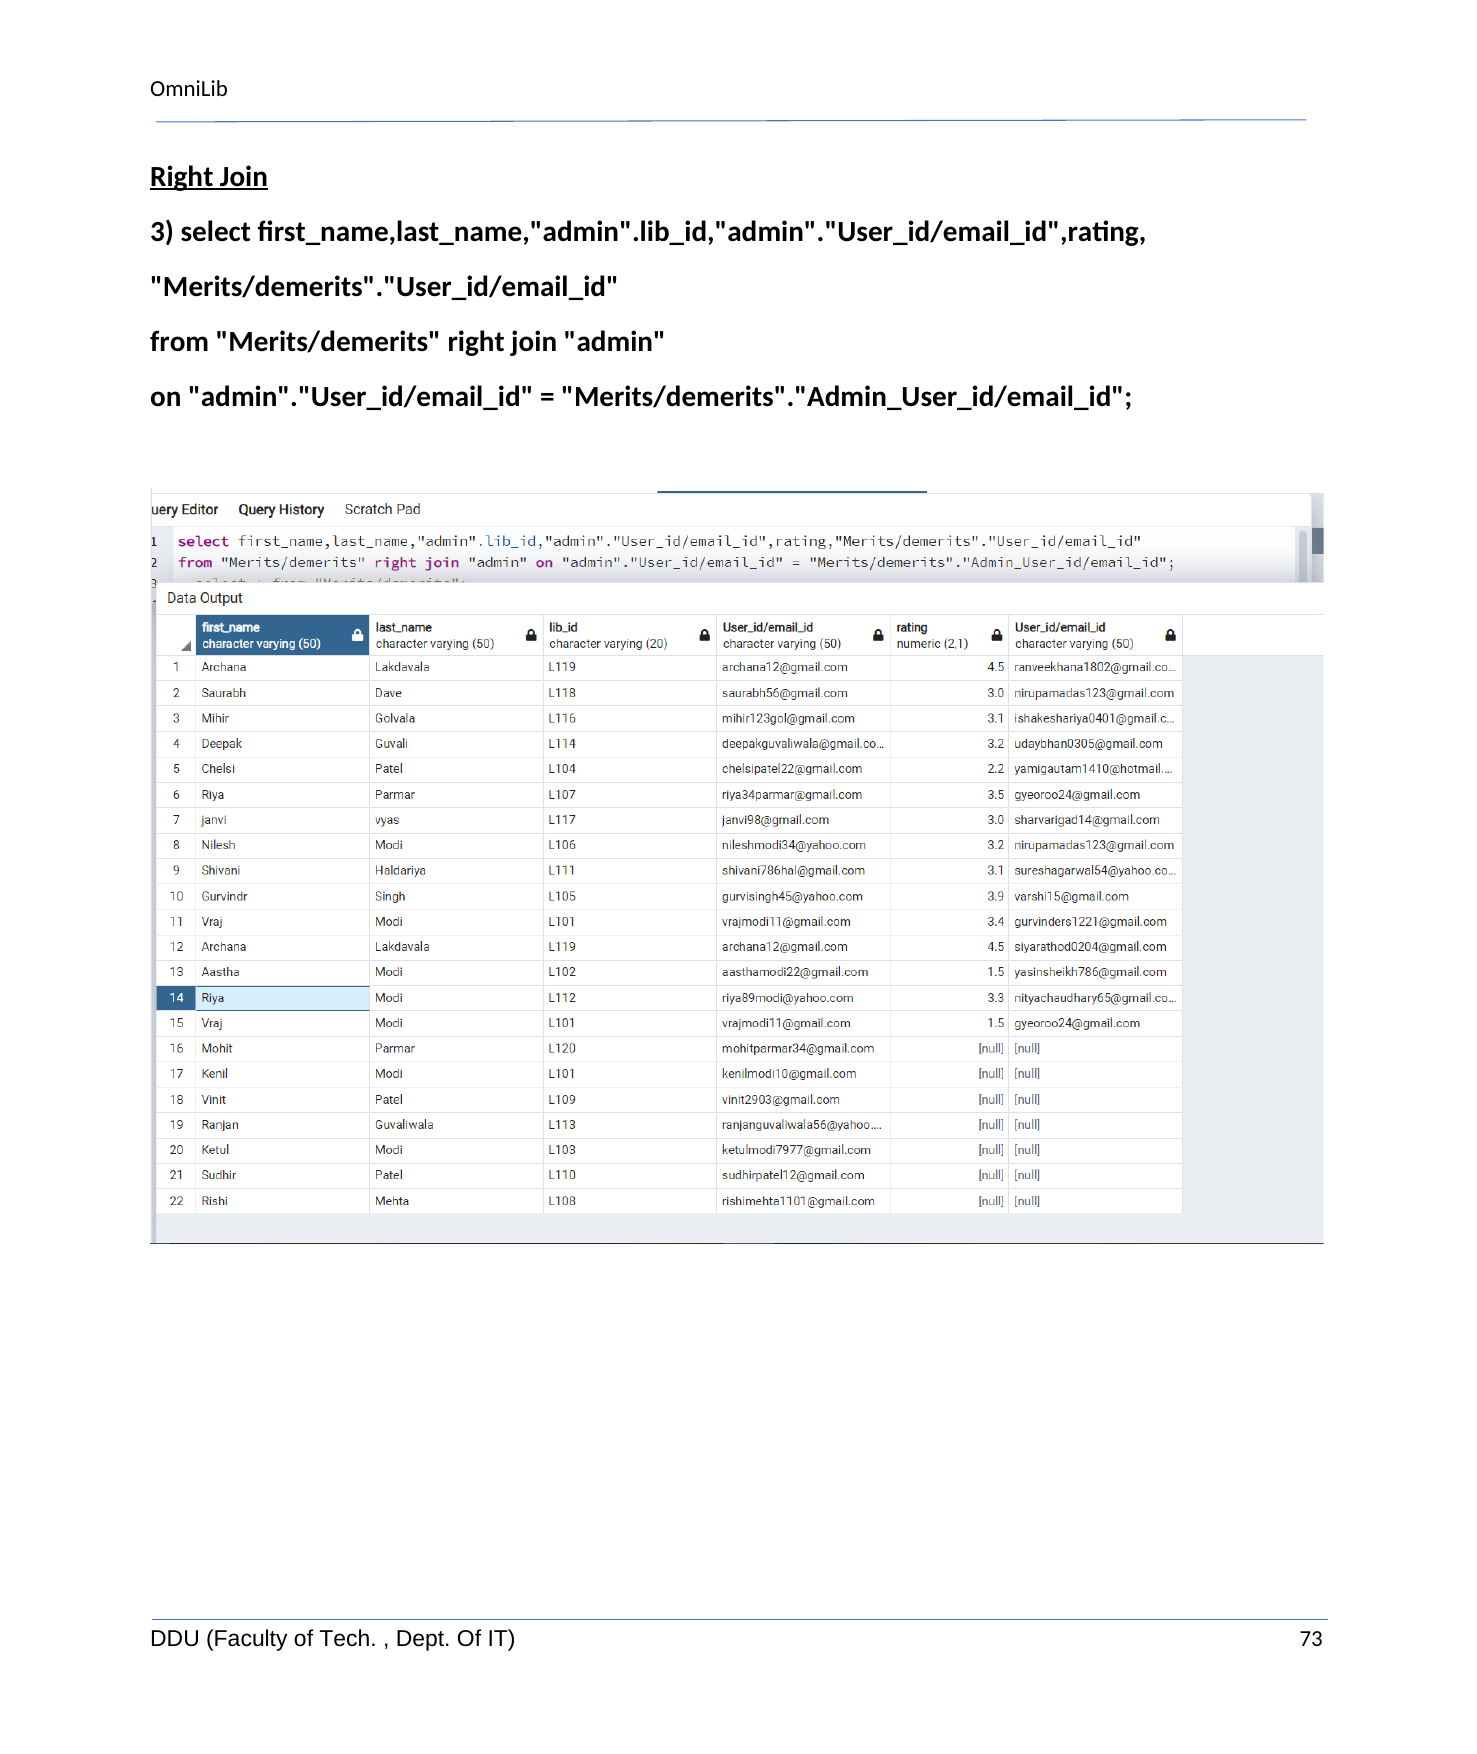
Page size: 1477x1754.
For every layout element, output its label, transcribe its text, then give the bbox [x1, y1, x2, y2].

text "Merits/demerits"."User_id/email_id" [150, 268, 1326, 304]
text Right Join [150, 158, 1326, 193]
text from "Merits/demerits" right join "admin" [150, 323, 1326, 359]
text on "admin"."User_id/email_id" = "Merits/demerits"."Admin_User_id/email_id"; [150, 378, 1326, 414]
text 3) select first_name,last_name,"admin".lib_id,"admin"."User_id/email_id",rating, [150, 213, 1326, 249]
picture [150, 488, 1324, 1244]
